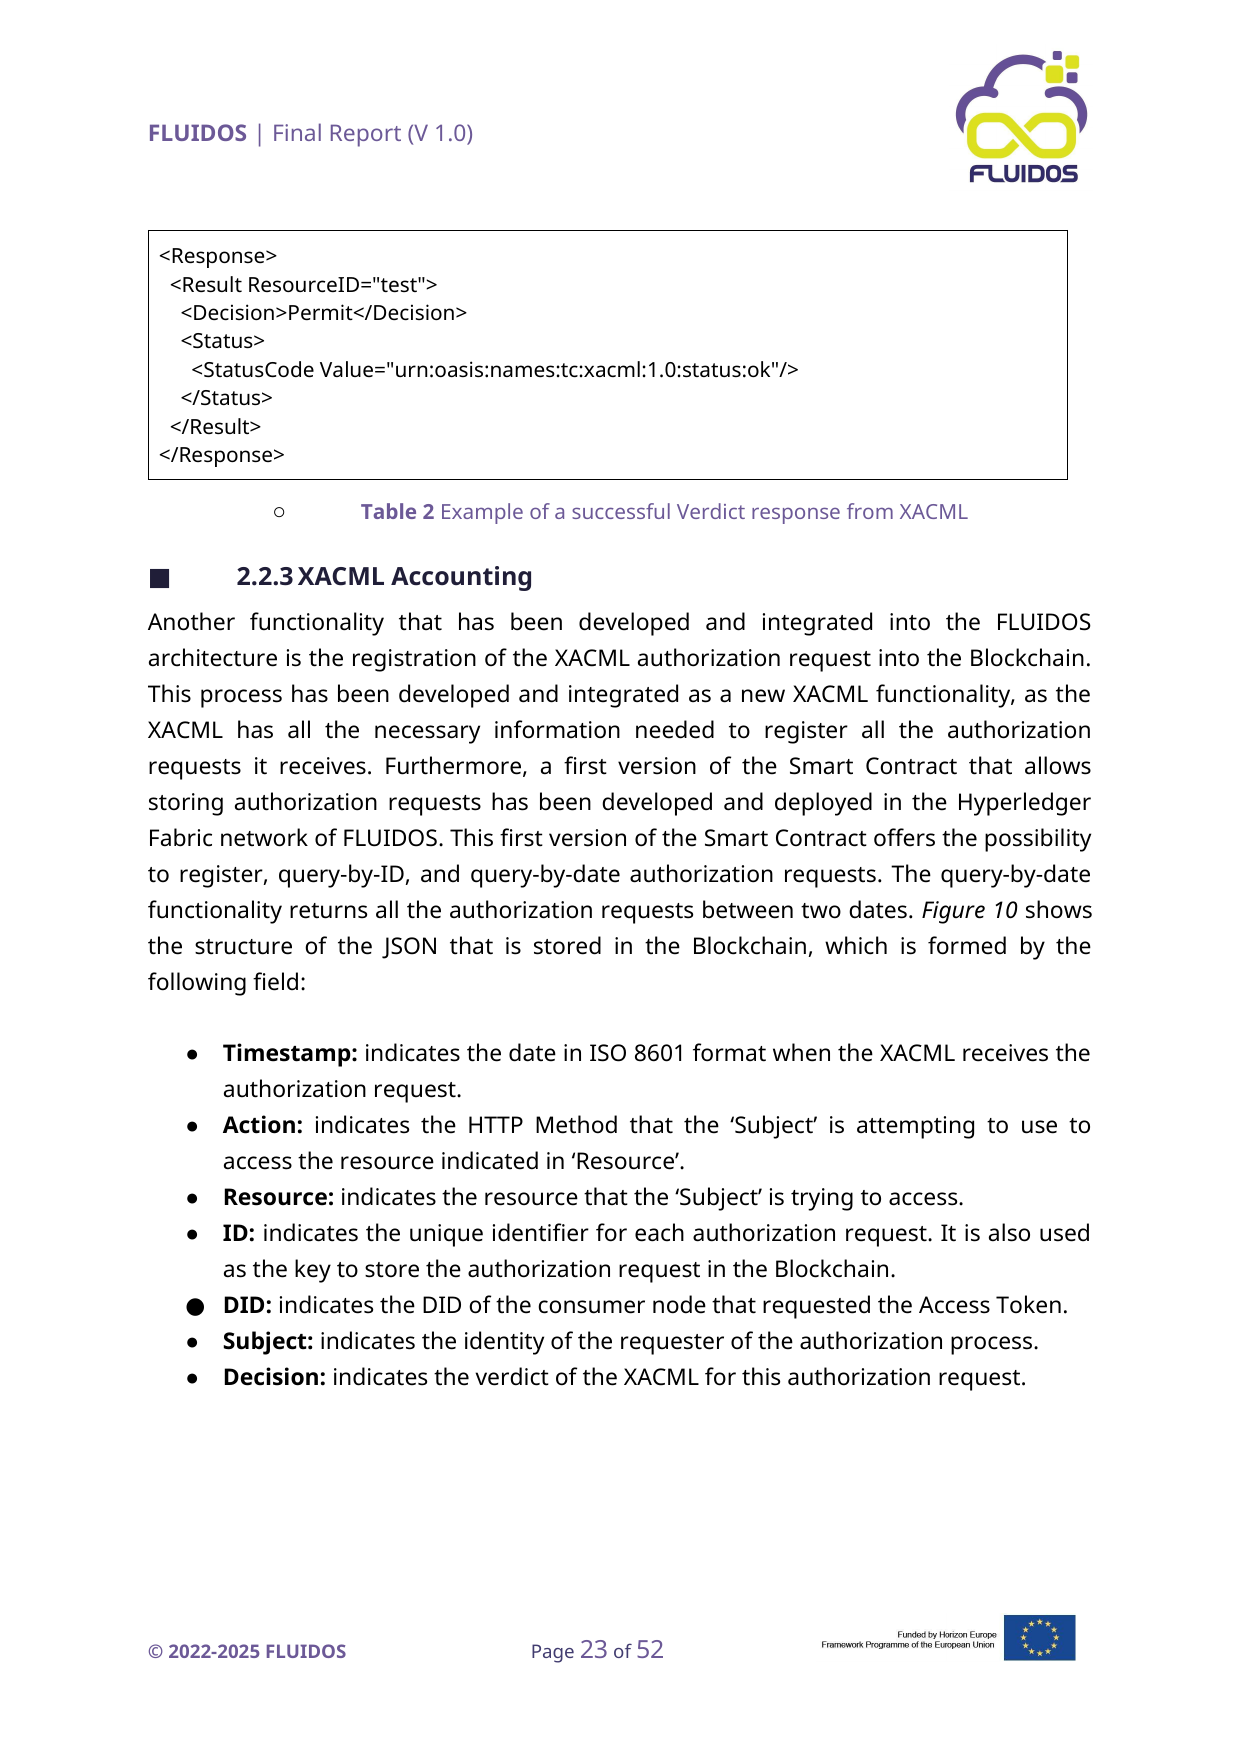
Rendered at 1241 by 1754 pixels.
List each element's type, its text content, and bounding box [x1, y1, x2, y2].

list Resource: indicates the resource that the ‘Subject’ is trying to access. [185, 1181, 1092, 1212]
list Timestamp: indicates the date in ISO 8601 format when the XACML receives the authorization request. [185, 1037, 1092, 1104]
picture [948, 44, 1094, 191]
list Action: indicates the HTTP Method that the ‘Subject’ is attempting to use to access the resource indicated in ‘Resource’. [185, 1109, 1092, 1176]
picture [816, 1613, 1077, 1662]
list Decision: indicates the verdict of the XACML for this authorization request. [185, 1361, 1092, 1392]
subtitle Table 2 Example of a successful Verdict response from XACML [148, 497, 1092, 525]
list Subject: indicates the identity of the requester of the authorization process. [185, 1325, 1092, 1356]
text Another functionality that has been developed and integrated into the FLUIDOS architecture is the registration of the XACML authorization request into the Blockchain. This process has been developed and integrated as a new XACML functionality, as the XACML has all the necessary information needed to register all the authorization requests it receives. Furthermore, a first version of the Smart Contract that allows storing authorization requests has been developed and deployed in the Hyperledger Fabric network of FLUIDOS. This first version of the Smart Contract offers the possibility to register, query-by-ID, and query-by-date authorization requests. The query-by-date functionality returns all the authorization requests between two dates. Figure 10 shows the structure of the JSON that is stored in the Blockchain, which is formed by the following field: [148, 606, 1092, 997]
subtitle 2.2.3 XACML Accounting [148, 559, 1092, 593]
list ID: indicates the unique identifier for each authorization request. It is also used as the key to store the authorization request in the Blockchain. [185, 1217, 1092, 1284]
list DID: indicates the DID of the consumer node that requested the Access Token. [185, 1289, 1092, 1320]
